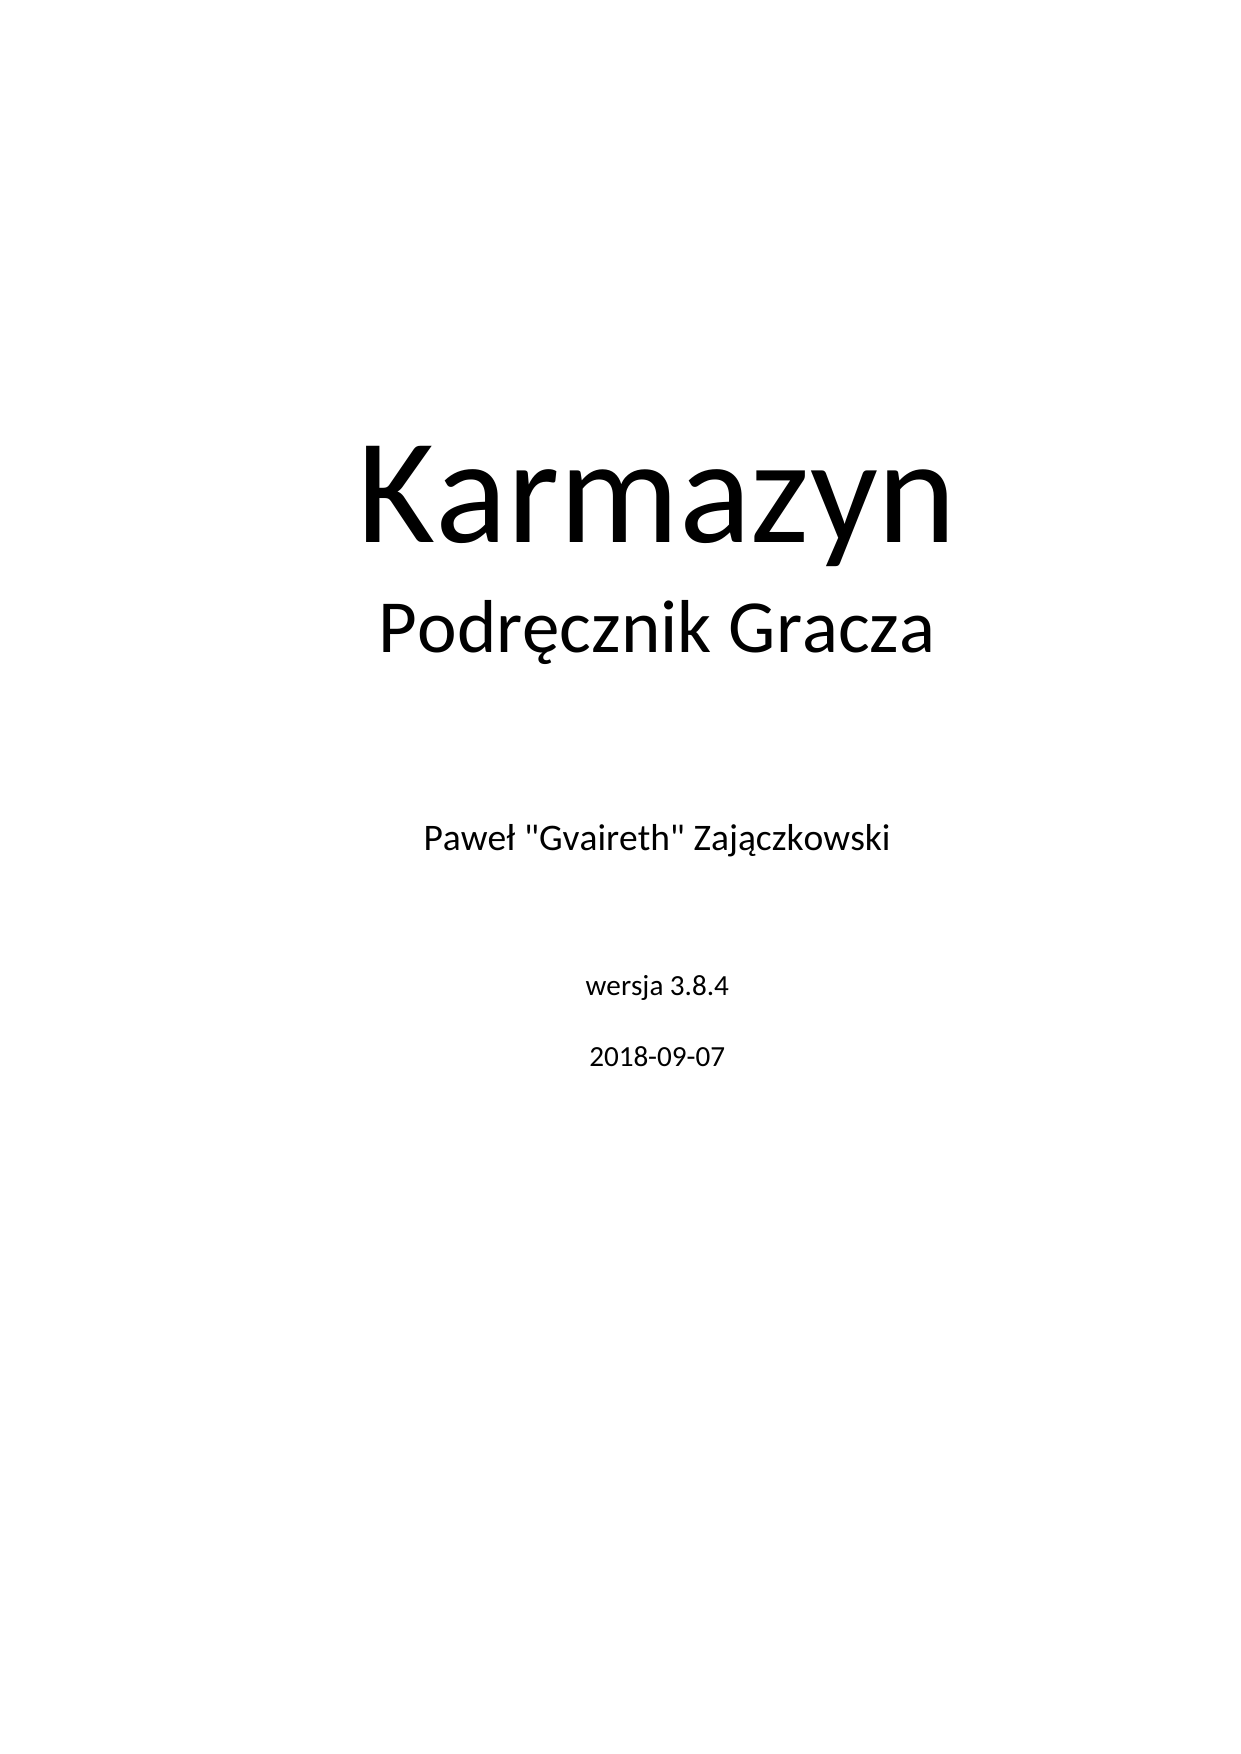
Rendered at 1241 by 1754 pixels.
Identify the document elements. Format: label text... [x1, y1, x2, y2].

text Paweł "Gvaireth" Zajączkowski [148, 814, 1093, 860]
text wersja 3.8.4 [148, 967, 1093, 1002]
text Podręcznik Gracza [148, 580, 1093, 672]
text 2018-09-07 [148, 1038, 1093, 1074]
text Karmazyn [148, 397, 1093, 580]
